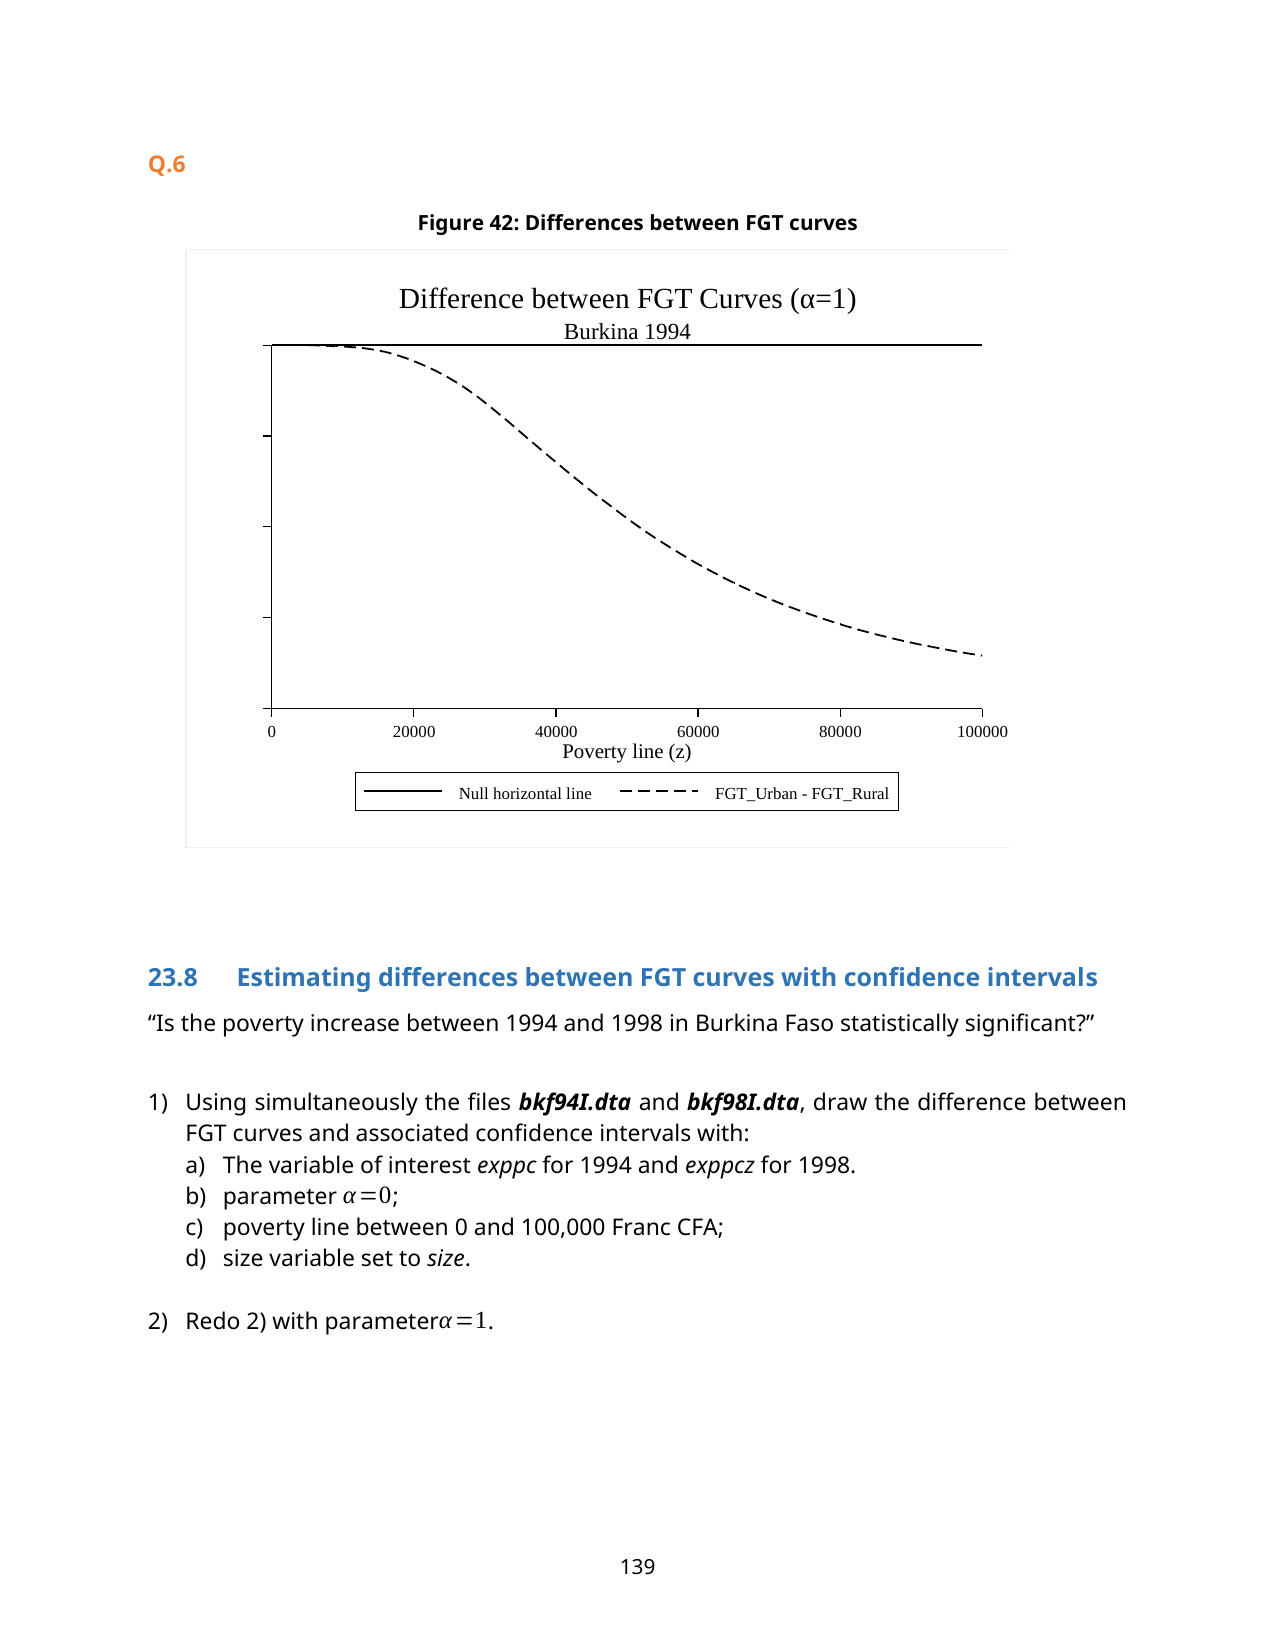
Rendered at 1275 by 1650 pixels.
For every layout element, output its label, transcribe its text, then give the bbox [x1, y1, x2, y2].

subtitle Estimating differences between FGT curves with confidence intervals [148, 960, 1127, 994]
list poverty line between 0 and 100,000 Franc CFA; [185, 1211, 1127, 1242]
list Redo 2) with parameter. [148, 1305, 1127, 1336]
list parameter ; [185, 1180, 1127, 1211]
list Using simultaneously the files bkf94I.dta and bkf98I.dta, draw the difference between FGT curves and associated confidence intervals with: [148, 1086, 1127, 1149]
text “Is the poverty increase between 1994 and 1998 in Burkina Faso statistically significant?” [148, 1006, 1127, 1038]
list size variable set to size. [185, 1242, 1127, 1274]
list The variable of interest exppc for 1994 and exppcz for 1998. [185, 1149, 1127, 1180]
text Q.6 [148, 148, 1127, 179]
